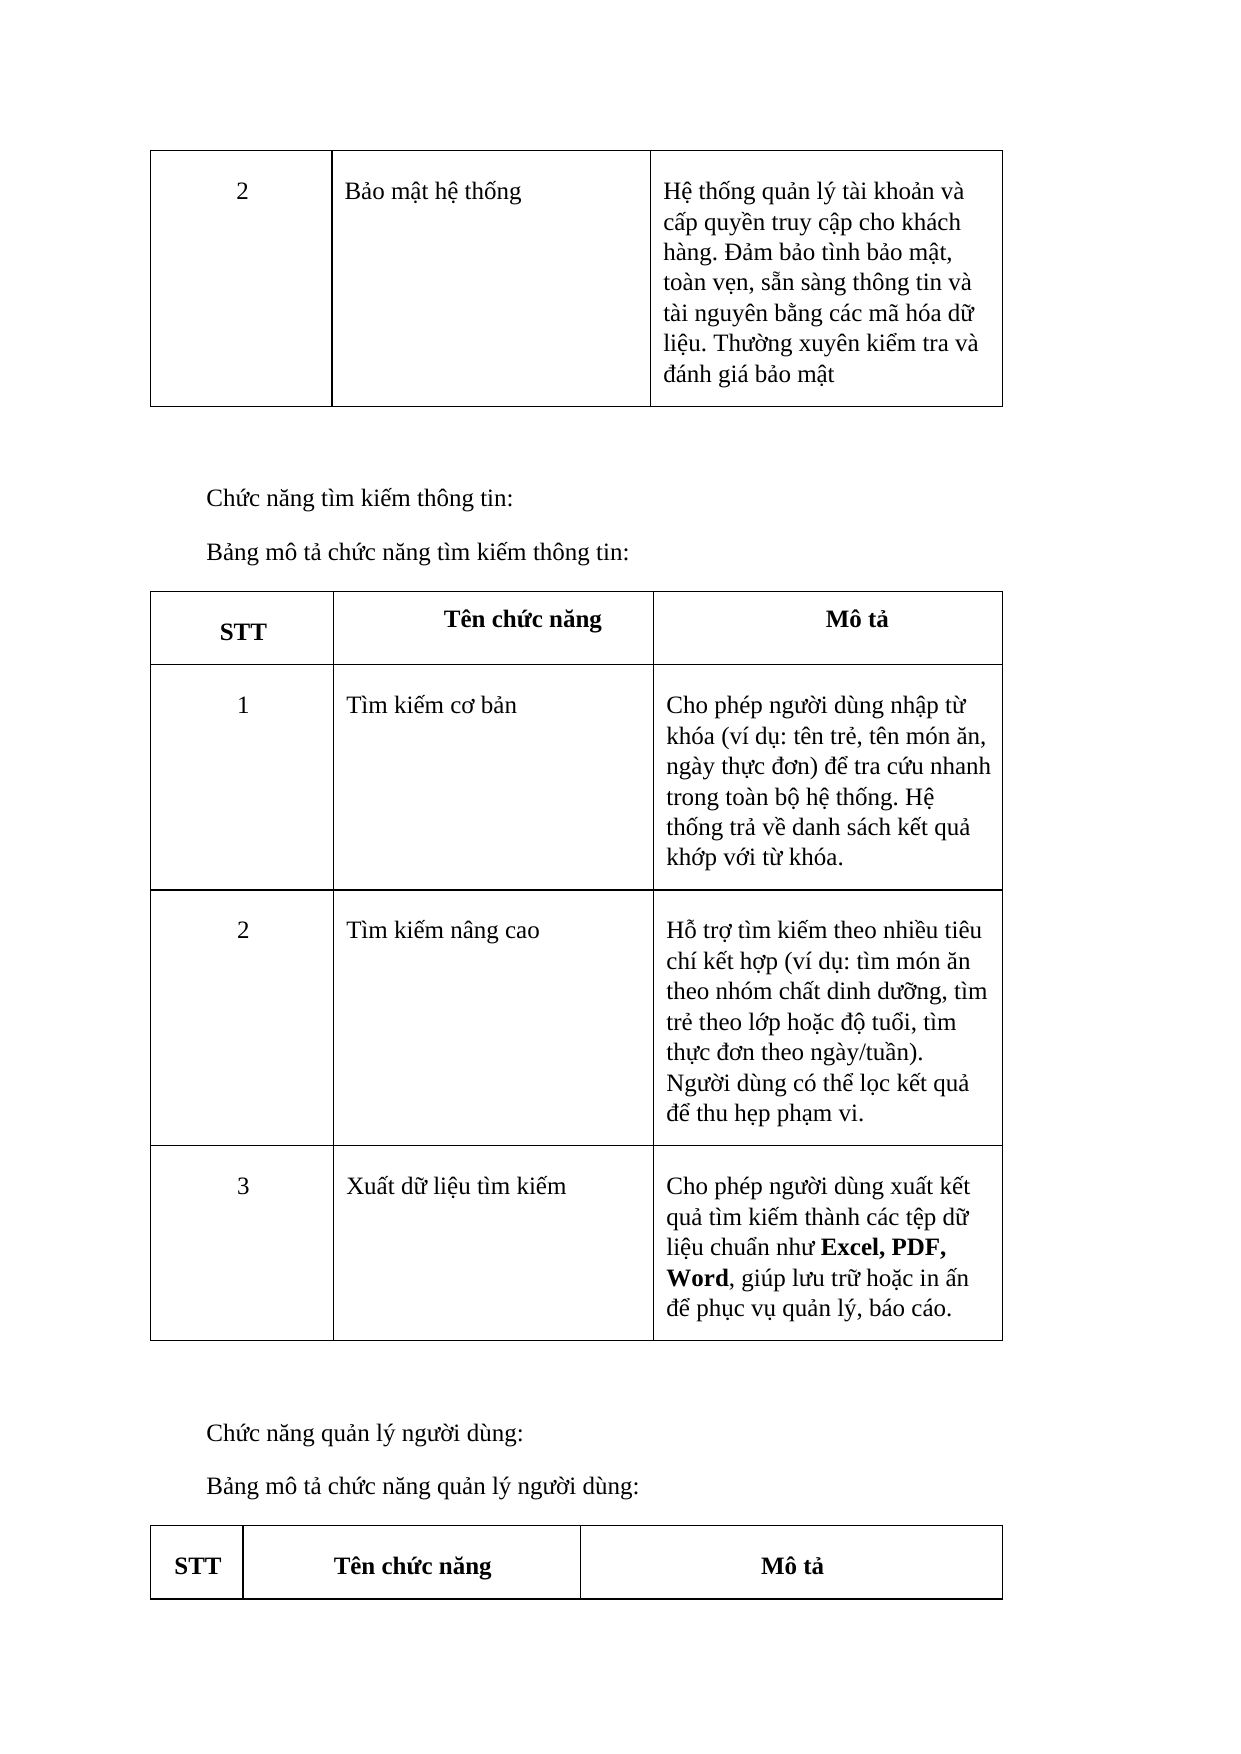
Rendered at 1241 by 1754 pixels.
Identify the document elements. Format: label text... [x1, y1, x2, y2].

table_cell Xuất dữ liệu tìm kiếm [334, 1146, 653, 1340]
table_cell Tìm kiếm nâng cao [334, 891, 653, 1145]
table_header Tên chức năng [334, 592, 653, 664]
table_cell Hỗ trợ tìm kiếm theo nhiều tiêu chí kết hợp (ví dụ: tìm món ăn theo nhóm chất dinh dưỡng, tìm trẻ theo lớp hoặc độ tuổi, tìm thực đơn theo ngày/tuần). Người dùng có thể lọc kết quả để thu hẹp phạm vi. [654, 891, 1002, 1145]
table_cell 2 [151, 891, 333, 1145]
table_cell 1 [151, 665, 333, 889]
text Bảng mô tả chức năng tìm kiếm thông tin: [206, 537, 1090, 566]
table_cell Cho phép người dùng nhập từ khóa (ví dụ: tên trẻ, tên món ăn, ngày thực đơn) để tra cứu nhanh trong toàn bộ hệ thống. Hệ thống trả về danh sách kết quả khớp với từ khóa. [654, 665, 1002, 889]
table_header STT [151, 592, 333, 664]
table_header Mô tả [654, 592, 1002, 664]
table_header Hệ thống quản lý tài khoản và cấp quyền truy cập cho khách hàng. Đảm bảo tình bảo mật, toàn vẹn, sẵn sàng thông tin và tài nguyên bằng các mã hóa dữ liệu. Thường xuyên kiểm tra và đánh giá bảo mật [651, 151, 1002, 406]
table_cell Tìm kiếm cơ bản [334, 665, 653, 889]
table_cell Cho phép người dùng xuất kết quả tìm kiếm thành các tệp dữ liệu chuẩn như Excel, PDF, Word, giúp lưu trữ hoặc in ấn để phục vụ quản lý, báo cáo. [654, 1146, 1002, 1340]
table_header STT [151, 1526, 242, 1598]
text Bảng mô tả chức năng quản lý người dùng: [206, 1471, 1090, 1500]
table_header 2 [151, 151, 331, 406]
table_header Mô tả [581, 1526, 1002, 1598]
text Chức năng quản lý người dùng: [206, 1418, 1090, 1446]
table_header Tên chức năng [244, 1526, 580, 1598]
table_header Bảo mật hệ thống [333, 151, 650, 406]
text Chức năng tìm kiếm thông tin: [206, 483, 1090, 512]
table_cell 3 [151, 1146, 333, 1340]
